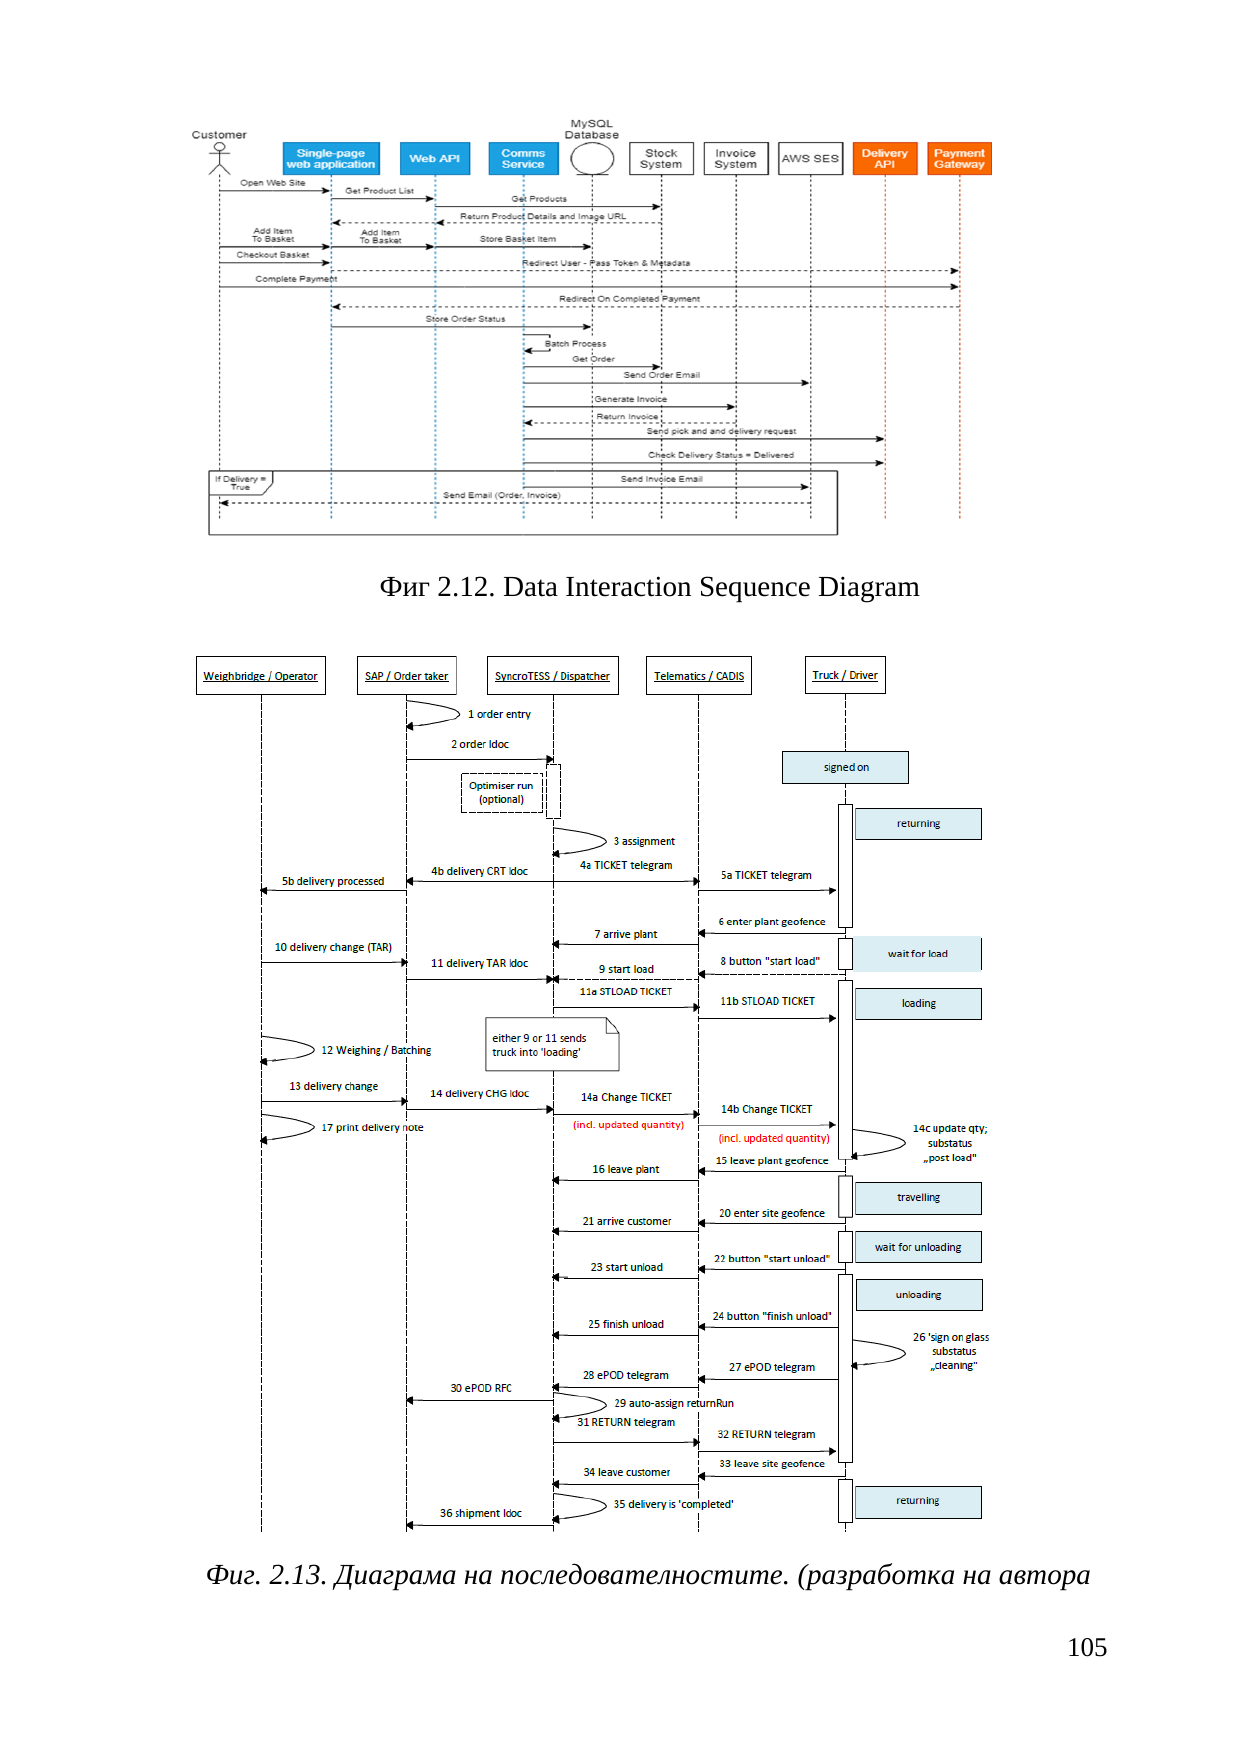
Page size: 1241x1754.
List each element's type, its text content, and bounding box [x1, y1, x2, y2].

text Фиг 2.12. Data Interaction Sequence Diagram [133, 569, 1107, 602]
title Фиг. 2.13. Диаграма на последователностите. (разработка на автора [133, 1557, 1107, 1591]
picture [192, 652, 989, 1532]
picture [192, 118, 992, 536]
